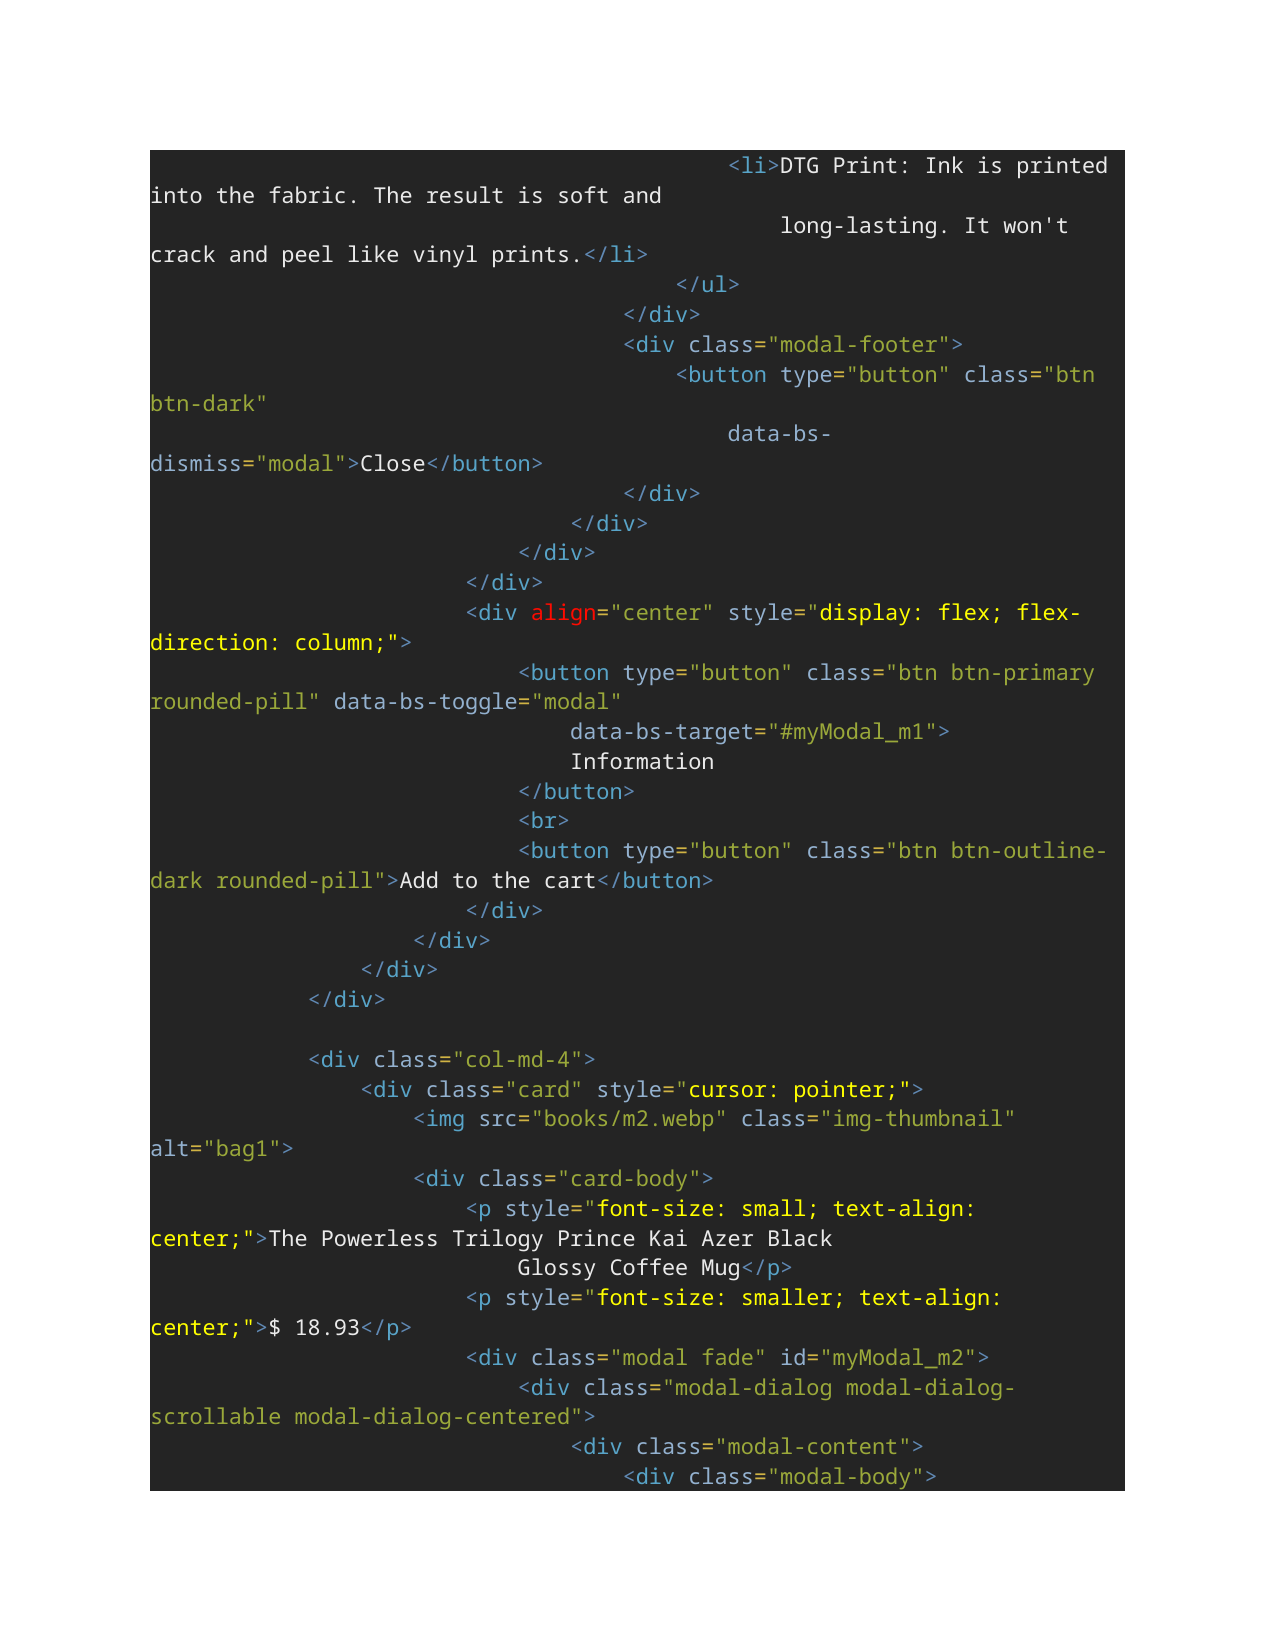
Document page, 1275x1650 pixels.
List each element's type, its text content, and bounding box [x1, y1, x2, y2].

text <div class="modal-dialog modal-dialog-scrollable modal-dialog-centered"> [150, 1371, 1125, 1431]
text <button type="button" class="btn btn-primary rounded-pill" data-bs-toggle="modal" [150, 656, 1125, 716]
text <div class="modal-content"> [150, 1431, 1125, 1461]
text <div class="col-md-4"> [150, 1044, 1125, 1073]
text </div> [150, 924, 1125, 954]
text </div> [150, 567, 1125, 597]
text <div class="modal-body"> [150, 1461, 1125, 1491]
text </ul> [150, 269, 1125, 299]
text <button type="button" class="btn btn-outline-dark rounded-pill">Add to the cart</button> [150, 835, 1125, 895]
text </div> [150, 507, 1125, 537]
text <p style="font-size: smaller; text-align: center;">$ 18.93</p> [150, 1282, 1125, 1342]
text long-lasting. It won't crack and peel like vinyl prints.</li> [150, 209, 1125, 269]
text </div> [150, 478, 1125, 507]
text <div class="modal-footer"> [150, 329, 1125, 358]
text <div class="card-body"> [150, 1163, 1125, 1193]
text data-bs-dismiss="modal">Close</button> [150, 418, 1125, 478]
text </div> [150, 537, 1125, 567]
text <img src="books/m2.webp" class="img-thumbnail" alt="bag1"> [150, 1103, 1125, 1163]
text <div class="modal fade" id="myModal_m2"> [150, 1342, 1125, 1371]
text <br> [150, 805, 1125, 835]
text <p style="font-size: small; text-align: center;">The Powerless Trilogy Prince Kai Azer Black [150, 1193, 1125, 1252]
text </div> [150, 984, 1125, 1014]
text <div align="center" style="display: flex; flex-direction: column;"> [150, 597, 1125, 656]
text </div> [150, 299, 1125, 329]
text data-bs-target="#myModal_m1"> [150, 716, 1125, 746]
text <button type="button" class="btn btn-dark" [150, 358, 1125, 418]
text <li>DTG Print: Ink is printed into the fabric. The result is soft and [150, 150, 1125, 209]
text </div> [150, 954, 1125, 984]
text </div> [150, 895, 1125, 924]
text Glossy Coffee Mug</p> [150, 1252, 1125, 1282]
text </button> [150, 776, 1125, 805]
text <div class="card" style="cursor: pointer;"> [150, 1073, 1125, 1103]
text Information [150, 746, 1125, 776]
